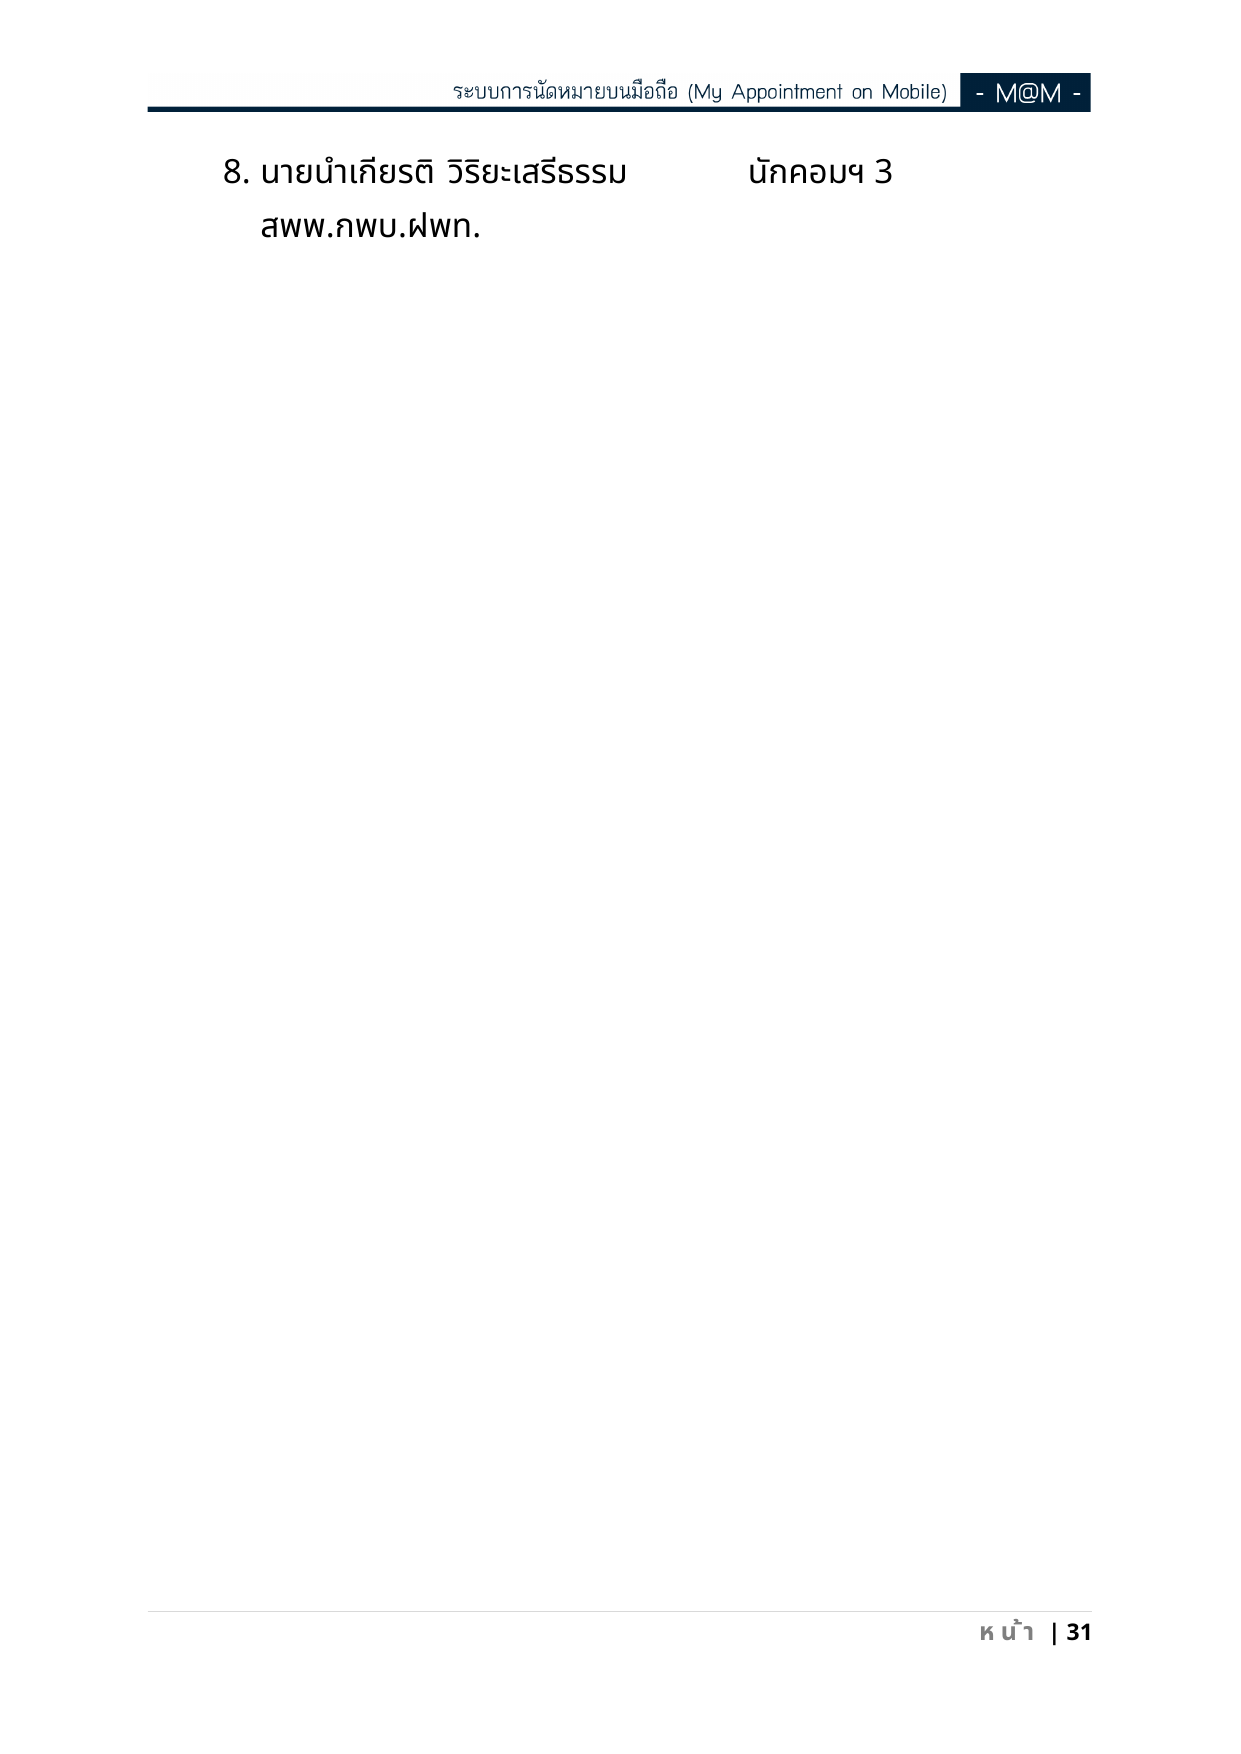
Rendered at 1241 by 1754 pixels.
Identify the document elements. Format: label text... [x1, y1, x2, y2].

list นายนำเกียรติ วิริยะเสรีธรรม นักคอมฯ 3 สพพ.กพบ.ฝพท. [223, 148, 1092, 252]
picture [147, 73, 1091, 112]
